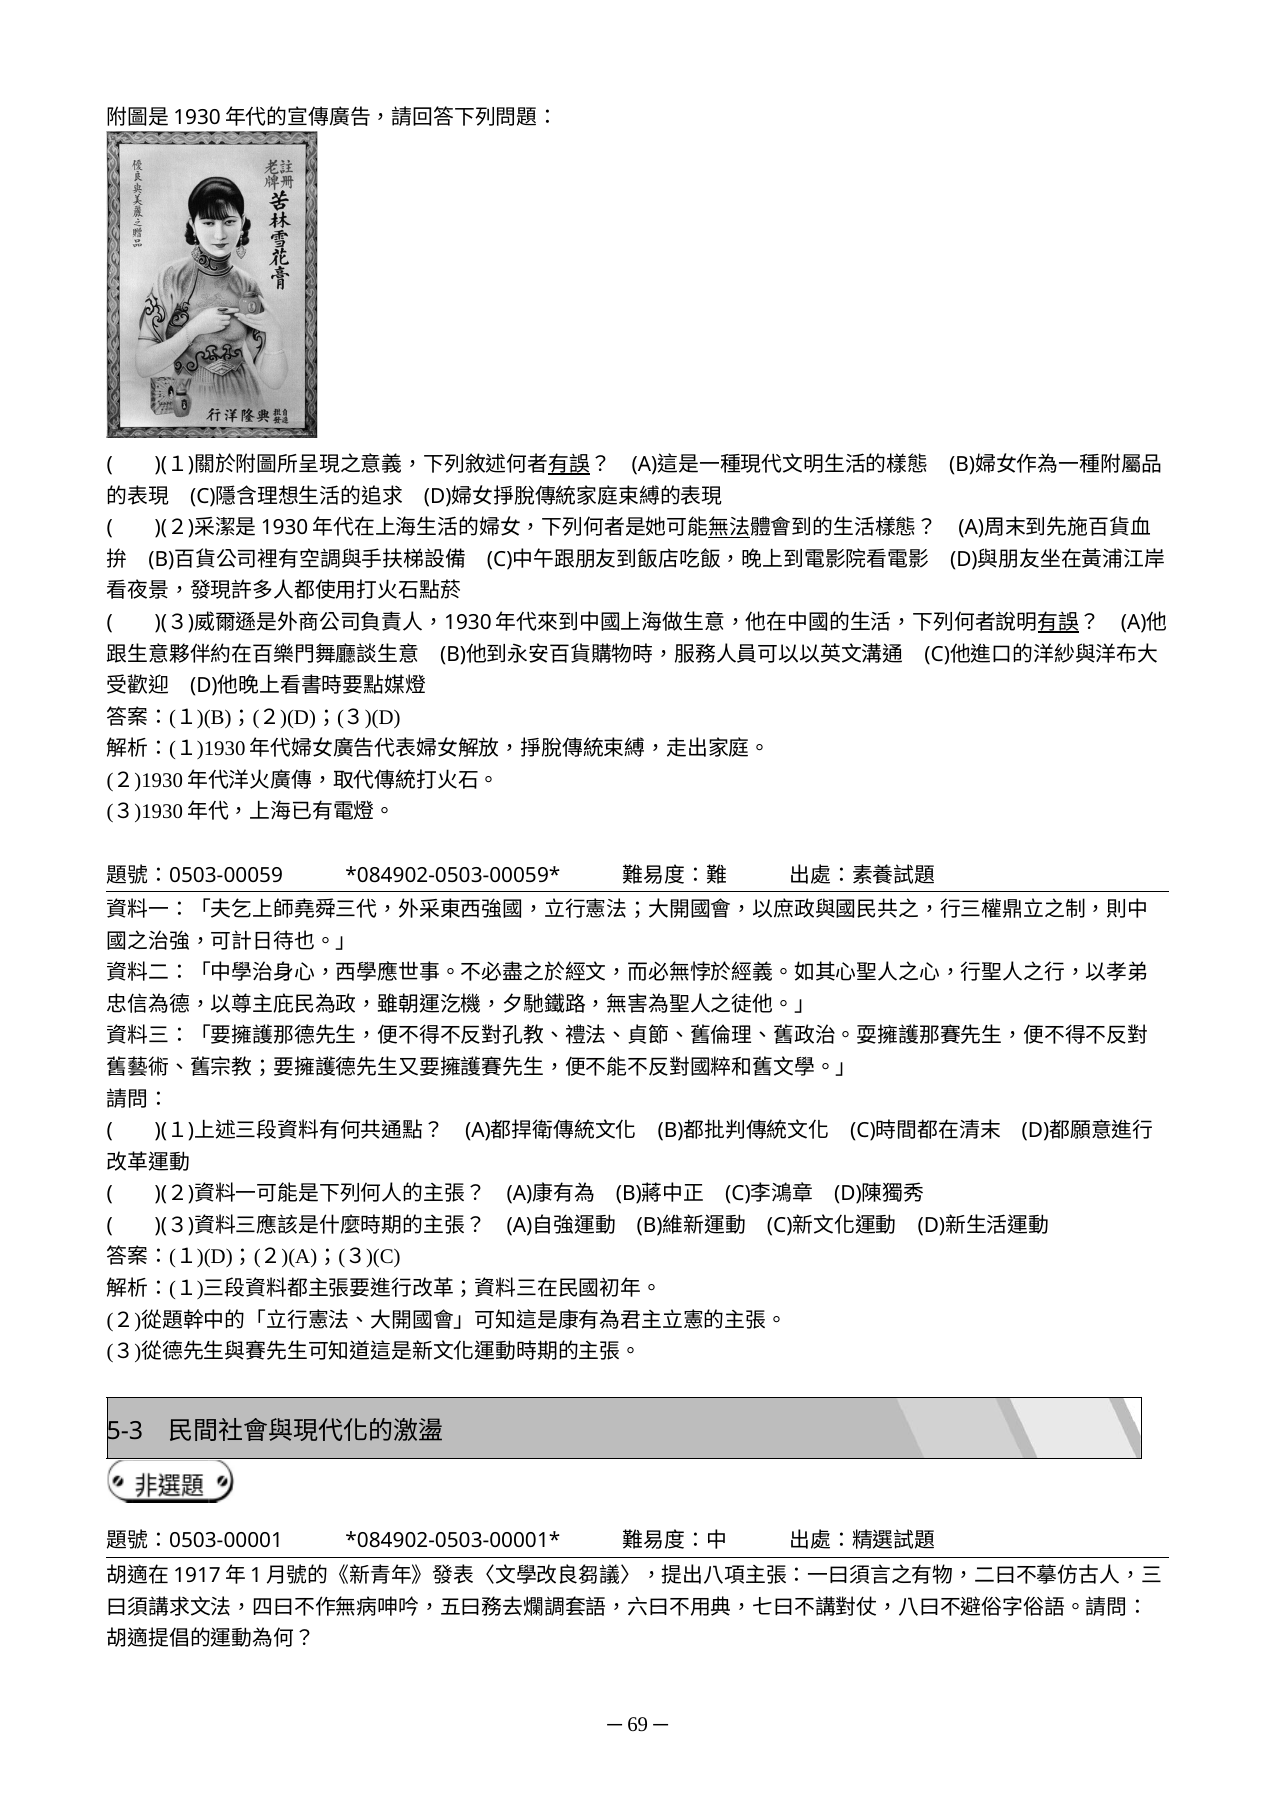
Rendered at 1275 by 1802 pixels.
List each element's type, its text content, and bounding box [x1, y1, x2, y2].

text 5-3 民間社會與現代化的激盪 [106, 1397, 1169, 1460]
text 附圖是1930年代的宣傳廣告，請回答下列問題： ( )(１)關於附圖所呈現之意義，下列敘述何者有誤？ (A)這是一種現代文明生活的樣態 (B)婦女作為一種附屬品的表現 (C)隱含理想生活的追求 (D)婦女掙脫傳統家庭束縛的表現 ( )(２)采潔是1930年代在上海生活的婦女，下列何者是她可能無法體會到的生活樣態？ (A)周末到先施百貨血拚 (B)百貨公司裡有空調與手扶梯設備 (C)中午跟朋友到飯店吃飯，晚上到電影院看電影 (D)與朋友坐在黃浦江岸看夜景，發現許多人都使用打火石點菸 ( )(３)威爾遜是外商公司負責人，1930年代來到中國上海做生意，他在中國的生活，下列何者說明有誤？ (A)他跟生意夥伴約在百樂門舞廳談生意 (B)他到永安百貨購物時，服務人員可以以英文溝通 (C)他進口的洋紗與洋布大受歡迎 (D)他晚上看書時要點媒燈 [106, 100, 1169, 699]
text 答案：(１)(D)；(２)(A)；(３)(C) [106, 1239, 1169, 1271]
text 題號：0503-00001 *084902-0503-00001* 難易度：中 出處：精選試題 [106, 1523, 1169, 1557]
picture [106, 131, 318, 438]
text 解析：(１)三段資料都主張要進行改革；資料三在民國初年。 (２)從題幹中的「立行憲法、大開國會」可知這是康有為君主立憲的主張。 (３)從德先生與賽先生可知道這是新文化運動時期的主張。 [106, 1271, 1169, 1365]
text 胡適在1917年1月號的《新青年》發表〈文學改良芻議〉，提出八項主張：一曰須言之有物，二曰不摹仿古人，三曰須講求文法，四曰不作無病呻吟，五曰務去爛調套語，六曰不用典，七曰不講對仗，八曰不避俗字俗語。請問：胡適提倡的運動為何？ [106, 1558, 1169, 1652]
text 題號：0503-00059 *084902-0503-00059* 難易度：難 出處：素養試題 [106, 857, 1169, 891]
text 解析：(１)1930年代婦女廣告代表婦女解放，掙脫傳統束縛，走出家庭。 (２)1930年代洋火廣傳，取代傳統打火石。 (３)1930年代，上海已有電燈。 [106, 731, 1169, 826]
text 資料一：「夫乞上師堯舜三代，外采東西強國，立行憲法；大開國會，以庶政與國民共之，行三權鼎立之制，則中國之治強，可計日待也。」 資料二：「中學治身心，西學應世事。不必盡之於經文，而必無悖於經義。如其心聖人之心，行聖人之行，以孝弟忠信為德，以尊主庇民為政，雖朝運汔機，夕馳鐵路，無害為聖人之徒他。」 資料三：「要擁護那德先生，便不得不反對孔教、禮法、貞節、舊倫理、舊政治。耍擁護那賽先生，便不得不反對舊藝術、舊宗教；要擁護德先生又要擁護賽先生，便不能不反對國粹和舊文學。」 請問： ( )(１)上述三段資料有何共通點？ (A)都捍衛傳統文化 (B)都批判傳統文化 (C)時間都在清末 (D)都願意進行改革運動 ( )(２)資料一可能是下列何人的主張？ (A)康有為 (B)蔣中正 (C)李鴻章 (D)陳獨秀 ( )(３)資料三應該是什麼時期的主張？ (A)自強運動 (B)維新運動 (C)新文化運動 (D)新生活運動 [106, 892, 1169, 1239]
text 答案：(１)(B)；(２)(D)；(３)(D) [106, 699, 1169, 731]
